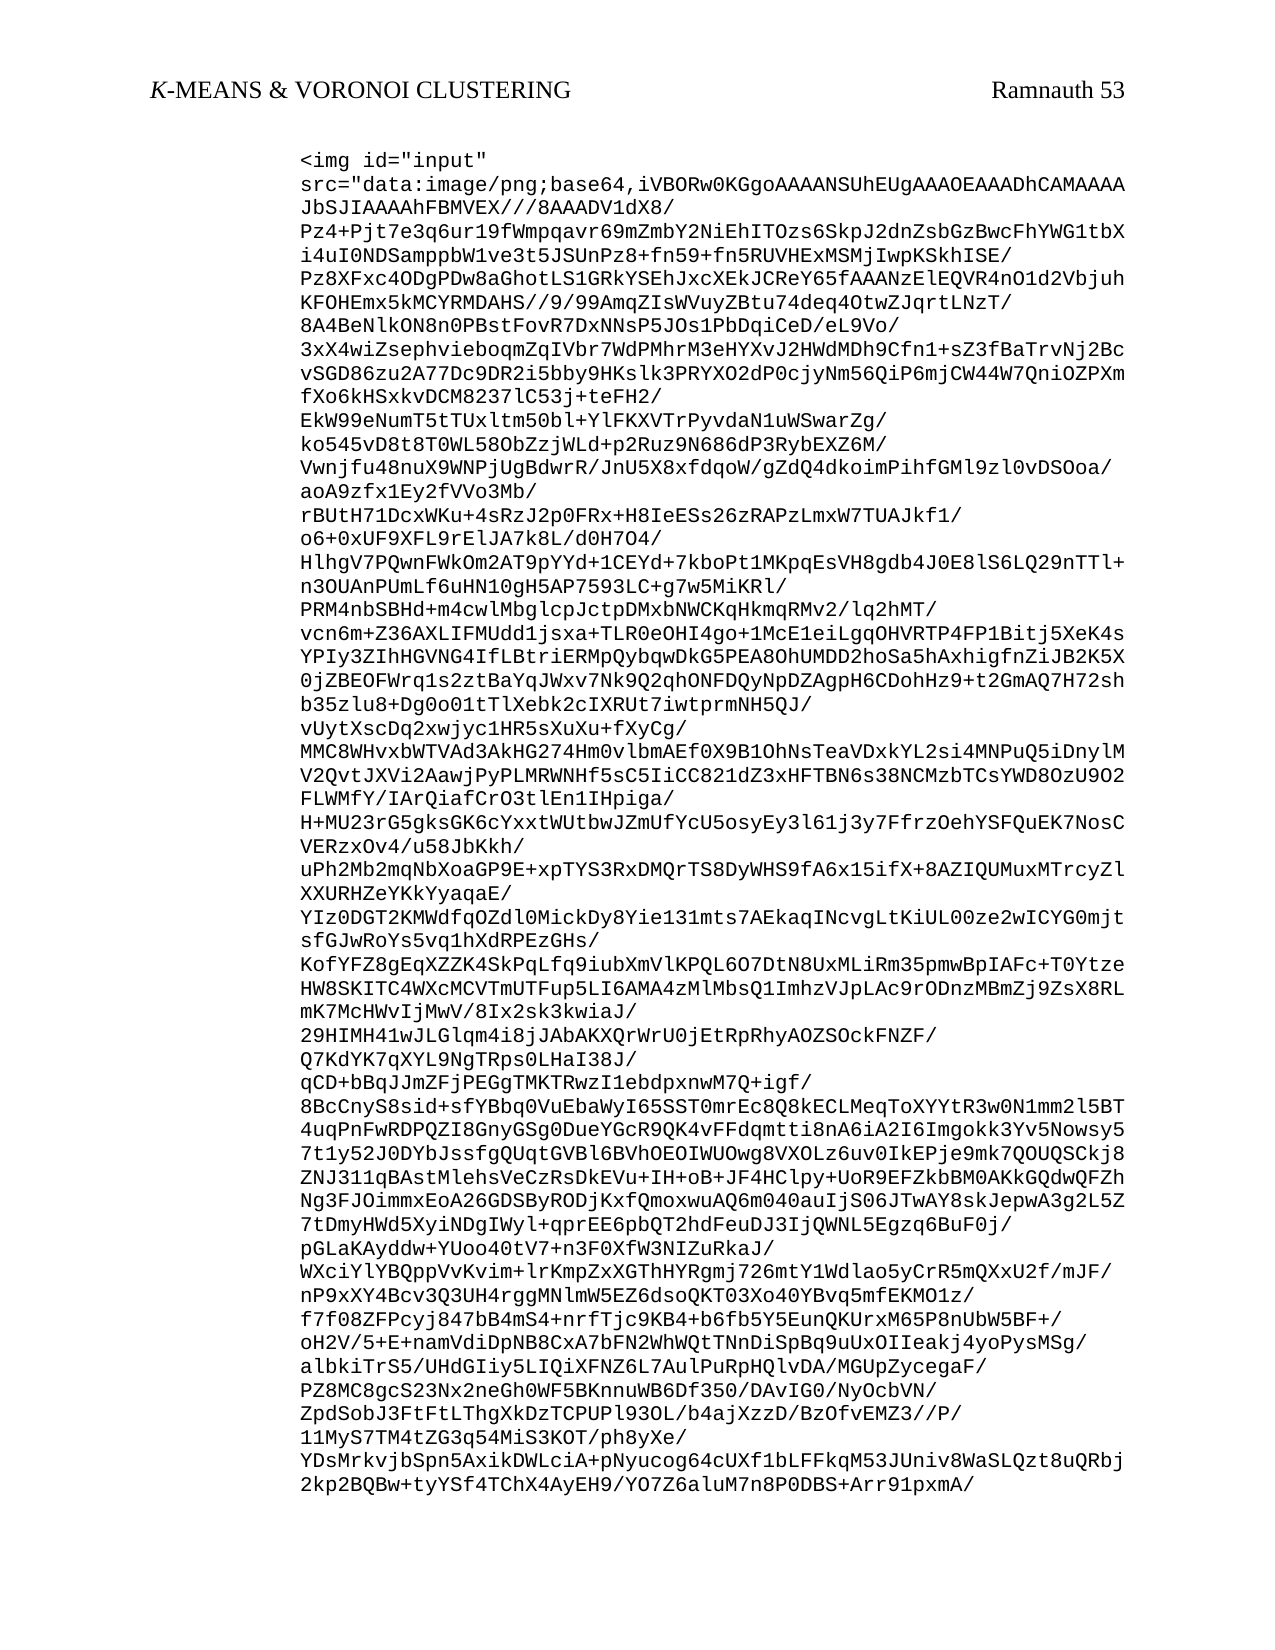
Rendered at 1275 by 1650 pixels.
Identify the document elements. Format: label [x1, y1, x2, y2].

text [300, 150, 1125, 1498]
